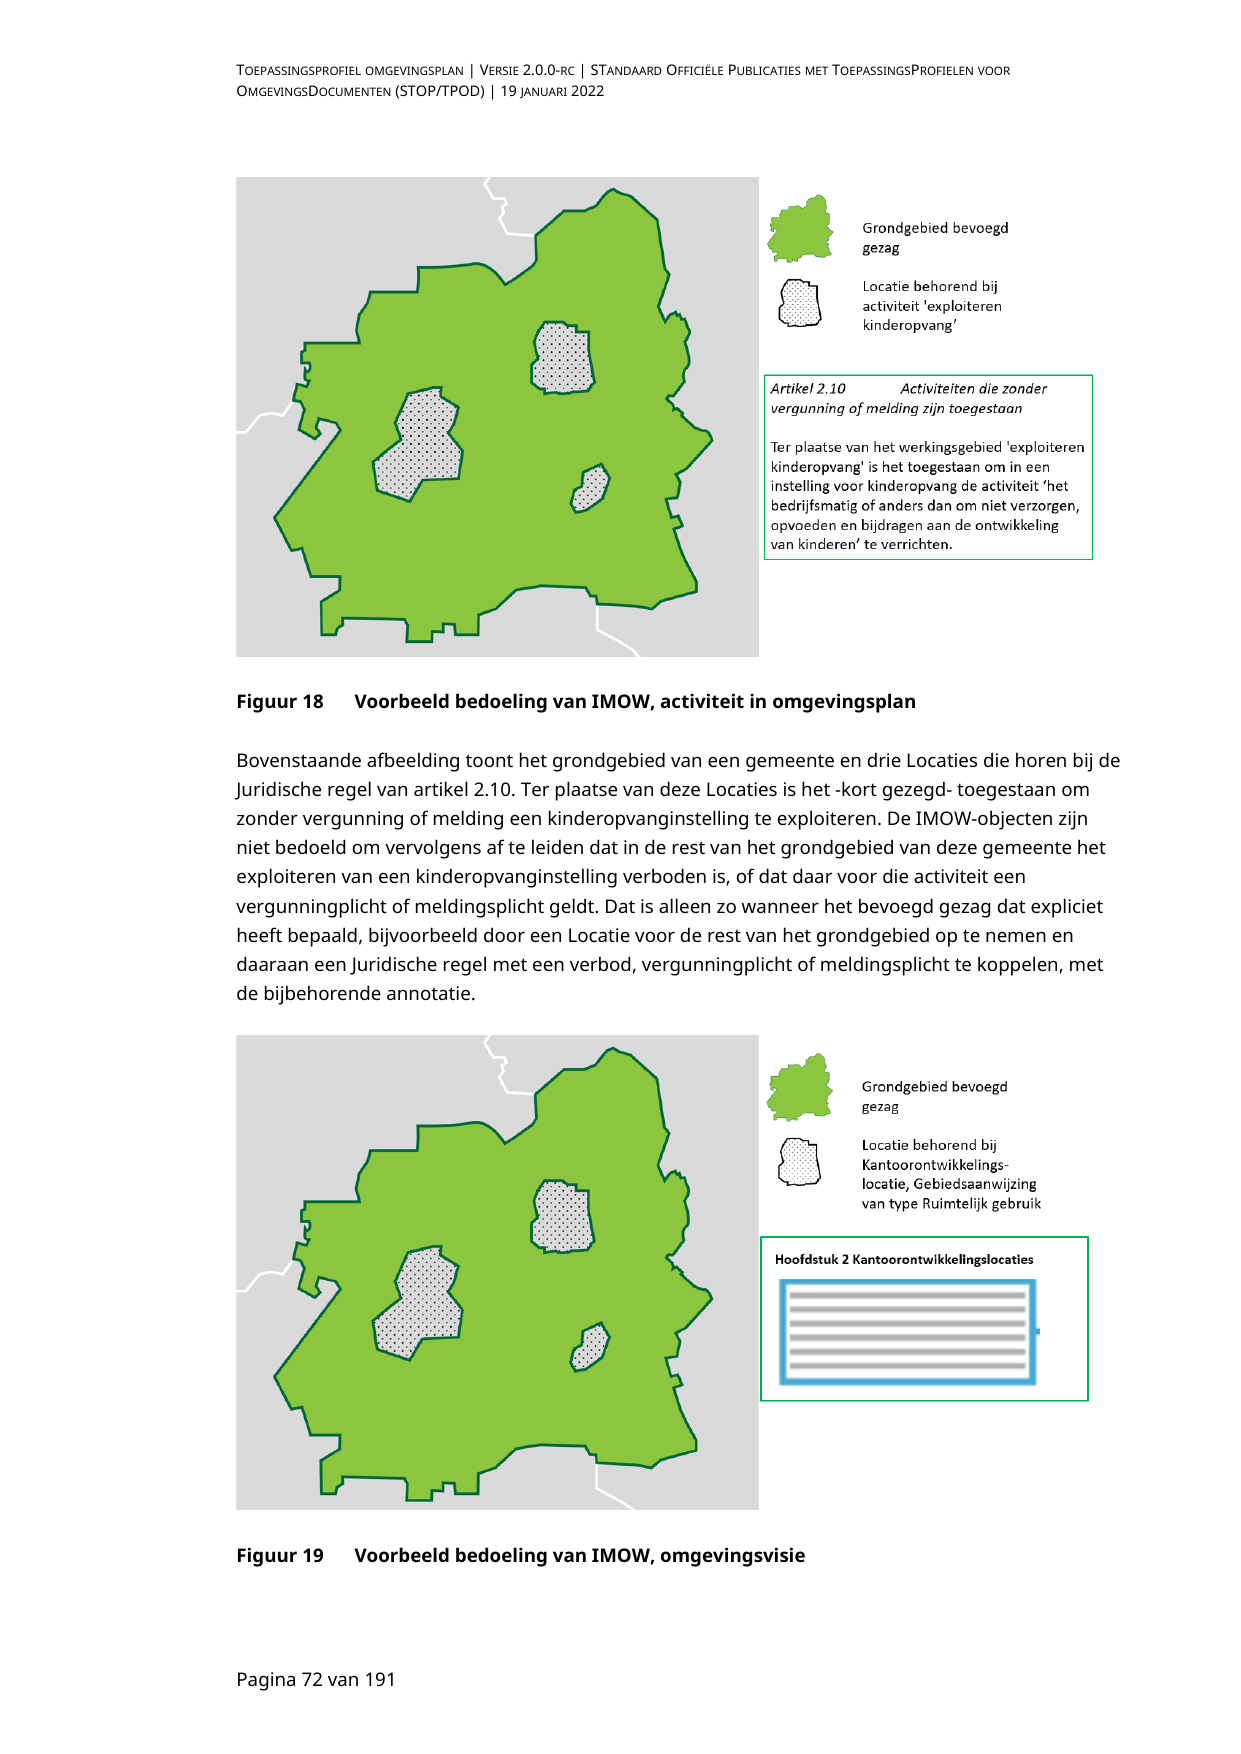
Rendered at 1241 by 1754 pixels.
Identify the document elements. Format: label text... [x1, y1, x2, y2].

text Voorbeeld bedoeling van IMOW, omgevingsvisie [236, 1539, 1122, 1568]
picture [236, 1035, 1092, 1510]
text Bovenstaande afbeelding toont het grondgebied van een gemeente en drie Locaties die horen bij de Juridische regel van artikel 2.10. Ter plaatse van deze Locaties is het -kort gezegd- toegestaan om zonder vergunning of melding een kinderopvanginstelling te exploiteren. De IMOW-objecten zijn niet bedoeld om vervolgens af te leiden dat in de rest van het grondgebied van deze gemeente het exploiteren van een kinderopvanginstelling verboden is, of dat daar voor die activiteit een vergunningplicht of meldingsplicht geldt. Dat is alleen zo wanneer het bevoegd gezag dat expliciet heeft bepaald, bijvoorbeeld door een Locatie voor de rest van het grondgebied op te nemen en daaraan een Juridische regel met een verbod, vergunningplicht of meldingsplicht te koppelen, met de bijbehorende annotatie. [236, 744, 1122, 1006]
text Voorbeeld bedoeling van IMOW, activiteit in omgevingsplan [236, 686, 1122, 715]
picture [236, 177, 1094, 657]
